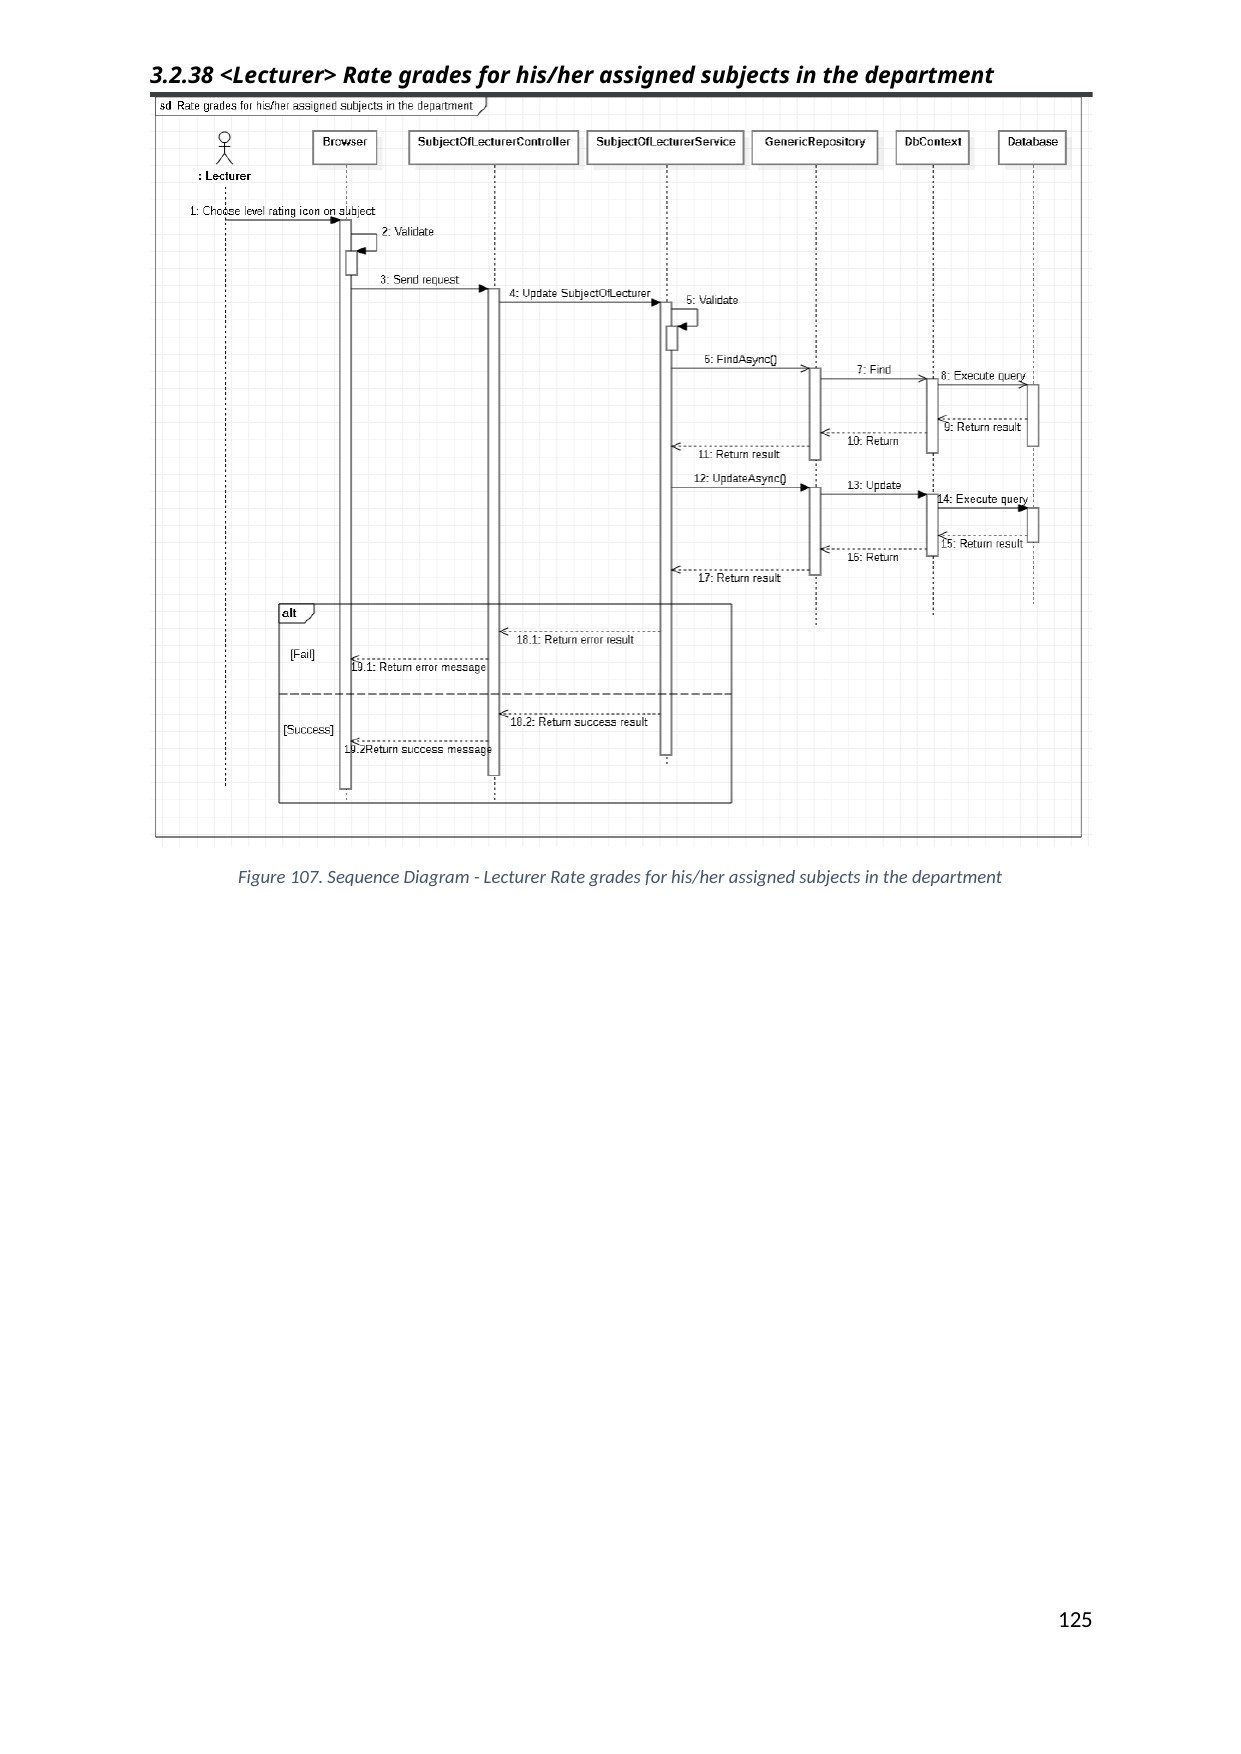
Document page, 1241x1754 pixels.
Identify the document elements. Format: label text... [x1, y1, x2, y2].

picture [150, 92, 1093, 847]
subtitle 3.2.38 <Lecturer> Rate grades for his/her assigned subjects in the department [150, 59, 1093, 90]
